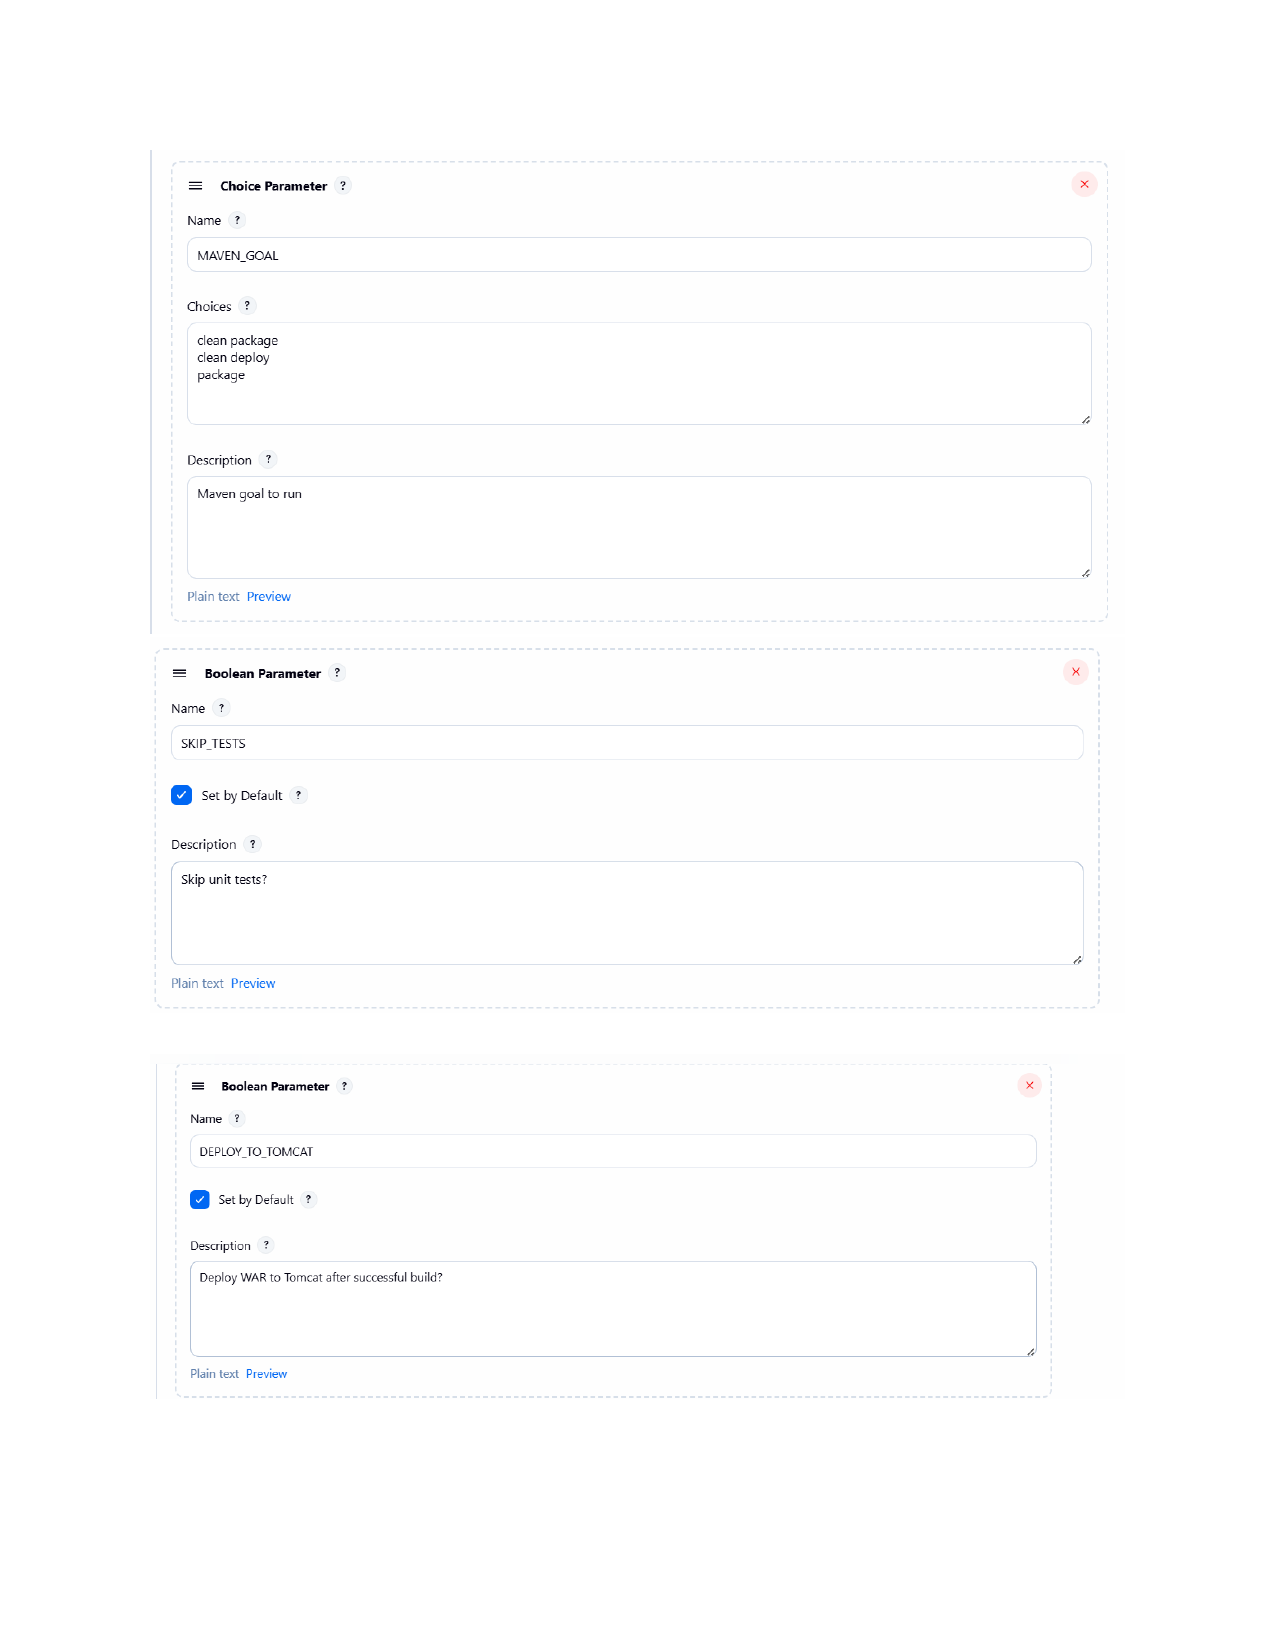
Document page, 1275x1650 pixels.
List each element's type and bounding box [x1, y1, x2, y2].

picture [150, 1054, 1125, 1399]
picture [150, 150, 1125, 634]
picture [150, 637, 1125, 1013]
